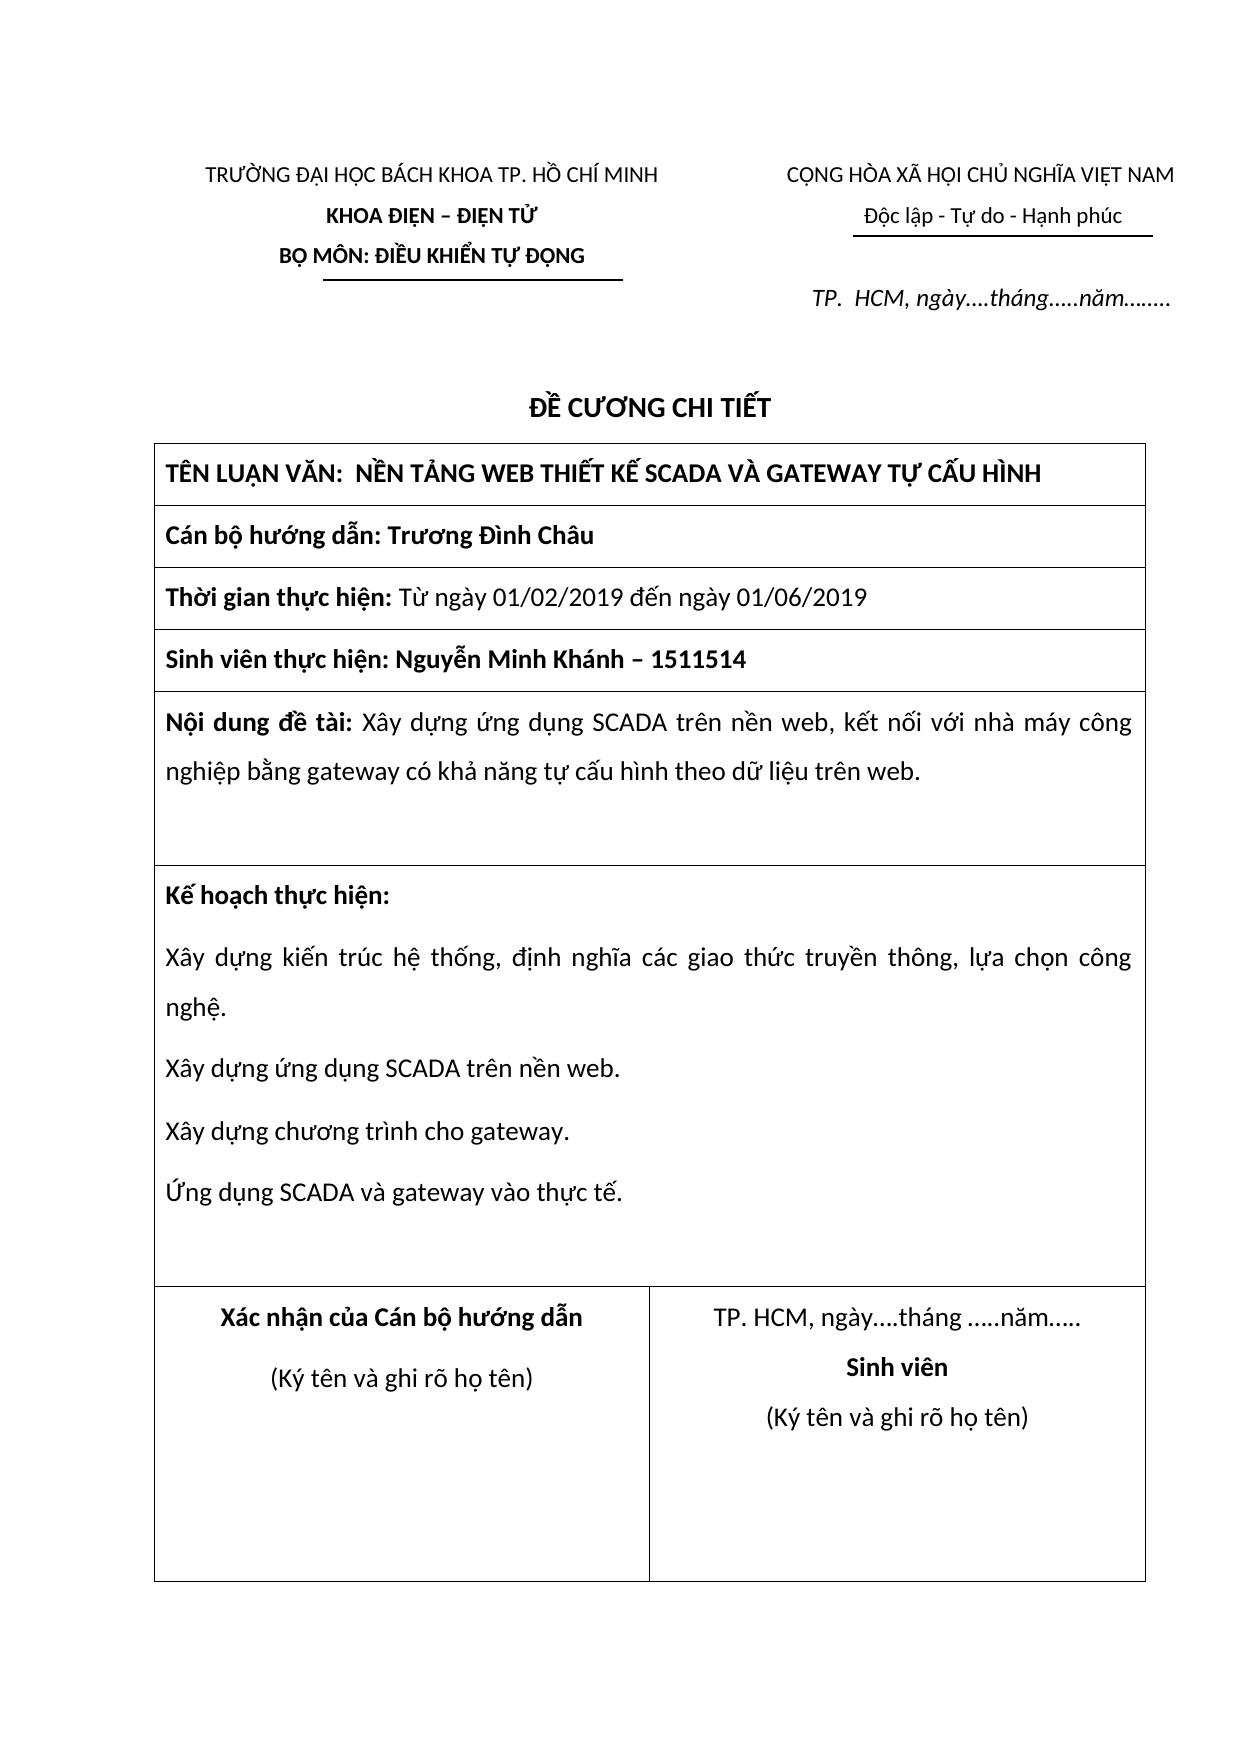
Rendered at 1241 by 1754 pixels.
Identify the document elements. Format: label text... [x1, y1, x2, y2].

text ĐỀ CƯƠNG CHI TIẾT [177, 389, 1122, 425]
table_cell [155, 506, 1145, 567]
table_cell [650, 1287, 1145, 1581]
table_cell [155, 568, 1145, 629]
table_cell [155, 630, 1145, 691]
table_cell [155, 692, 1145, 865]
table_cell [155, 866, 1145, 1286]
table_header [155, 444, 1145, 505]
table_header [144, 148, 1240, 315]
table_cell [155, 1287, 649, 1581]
